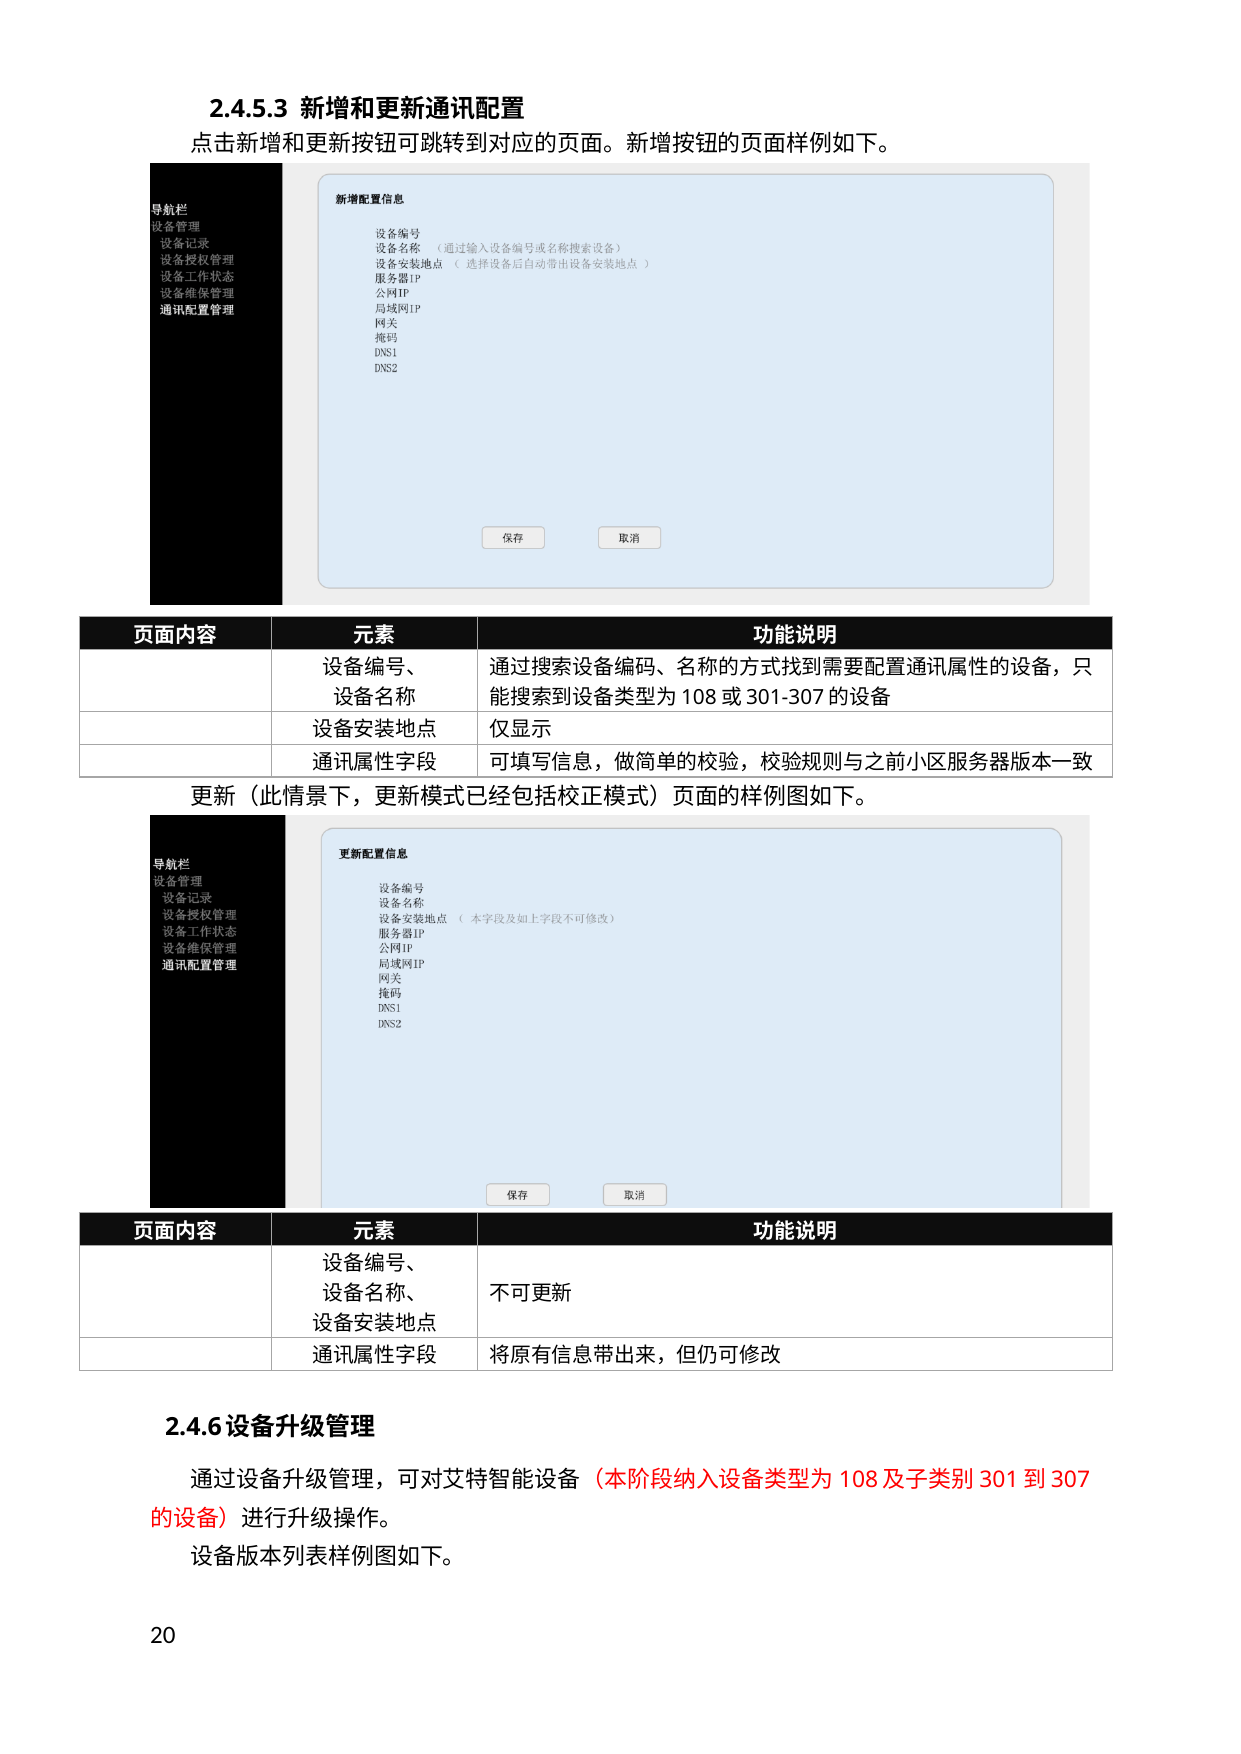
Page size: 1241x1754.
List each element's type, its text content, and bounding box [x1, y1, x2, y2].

table_header 功能说明 [478, 617, 1112, 649]
table_header 元素 [272, 1213, 477, 1245]
text 设备版本列表样例图如下。 [150, 1537, 1090, 1571]
table_cell 将原有信息带出来，但仍可修改 [478, 1338, 1112, 1370]
table_cell [80, 745, 271, 776]
text 通过设备升级管理，可对艾特智能设备（本阶段纳入设备类型为108及子类别301到307的设备）进行升级操作。 [150, 1461, 1090, 1533]
table_cell 可填写信息，做简单的校验，校验规则与之前小区服务器版本一致 [478, 745, 1112, 776]
table_cell 通讯属性字段 [272, 745, 477, 776]
picture [150, 815, 1090, 1208]
table_cell [80, 712, 271, 743]
table_cell 设备编号、 设备名称 [272, 650, 477, 711]
table_header 功能说明 [478, 1213, 1112, 1245]
table_cell 仅显示 [478, 712, 1112, 743]
text 更新（此情景下，更新模式已经包括校正模式）页面的样例图如下。 [150, 778, 1090, 811]
table_cell 设备编号、 设备名称、 设备安装地点 [272, 1246, 477, 1337]
table_cell [80, 650, 271, 711]
text 点击新增和更新按钮可跳转到对应的页面。新增按钮的页面样例如下。 [150, 125, 1090, 158]
table_cell 不可更新 [478, 1246, 1112, 1337]
table_header 页面内容 [80, 617, 271, 649]
text 设备升级管理 [165, 1407, 1090, 1443]
text 新增和更新通讯配置 [209, 89, 1090, 125]
table_cell [80, 1338, 271, 1370]
table_cell 通讯属性字段 [272, 1338, 477, 1370]
table_cell 通过搜索设备编码、名称的方式找到需要配置通讯属性的设备，只能搜索到设备类型为108或301-307的设备 [478, 650, 1112, 711]
picture [150, 163, 1090, 605]
table_cell [80, 1246, 271, 1337]
table_cell 设备安装地点 [272, 712, 477, 743]
table_header 元素 [272, 617, 477, 649]
table_header 页面内容 [80, 1213, 271, 1245]
